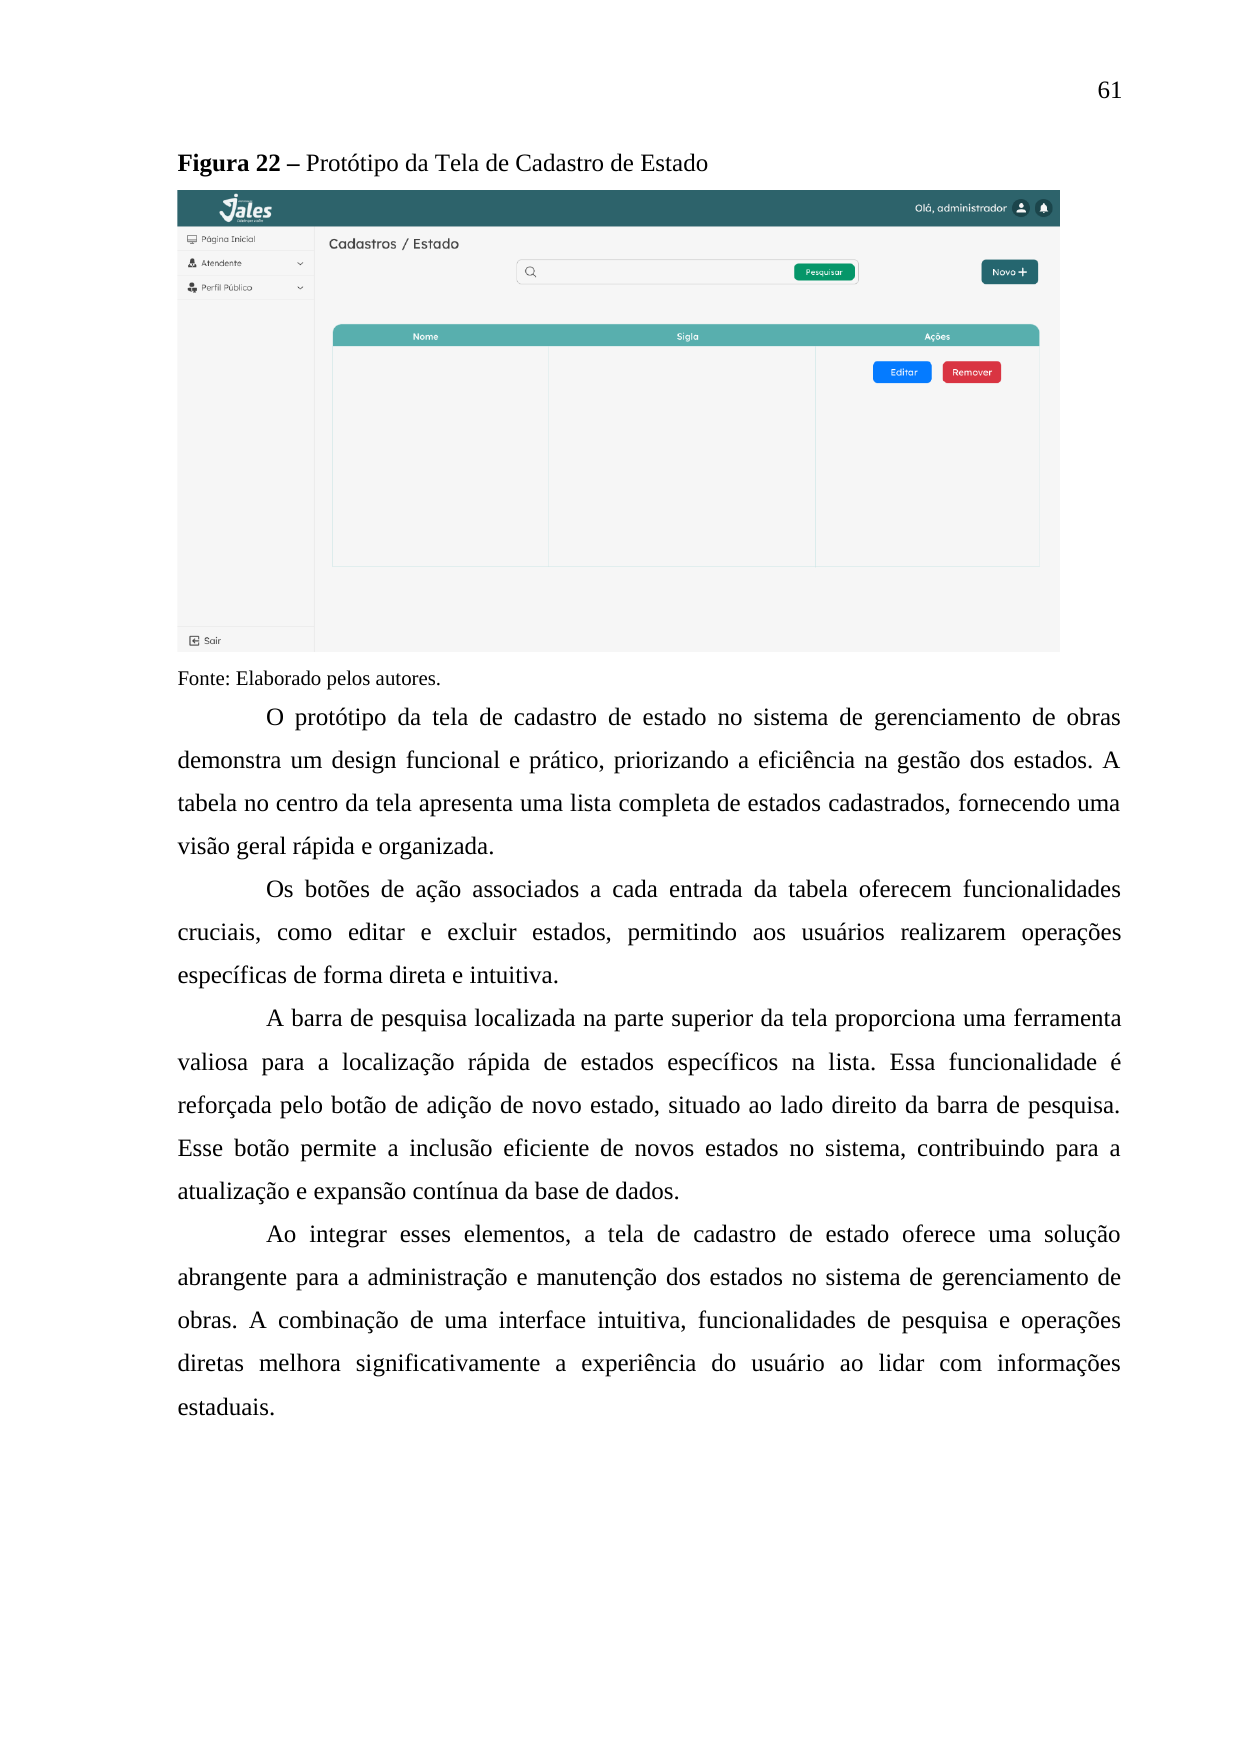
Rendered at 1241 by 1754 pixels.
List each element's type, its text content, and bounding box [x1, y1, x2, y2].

text Ao integrar esses elementos, a tela de cadastro de estado oferece uma solução abrangente para a administração e manutenção dos estados no sistema de gerenciamento de obras. A combinação de uma interface intuitiva, funcionalidades de pesquisa e operações diretas melhora significativamente a experiência do usuário ao lidar com informações estaduais. [177, 1219, 1122, 1420]
text O protótipo da tela de cadastro de estado no sistema de gerenciamento de obras demonstra um design funcional e prático, priorizando a eficiência na gestão dos estados. A tabela no centro da tela apresenta uma lista completa de estados cadastrados, fornecendo uma visão geral rápida e organizada. [177, 702, 1122, 860]
text A barra de pesquisa localizada na parte superior da tela proporciona uma ferramenta valiosa para a localização rápida de estados específicos na lista. Essa funcionalidade é reforçada pelo botão de adição de novo estado, situado ao lado direito da barra de pesquisa. Esse botão permite a inclusão eficiente de novos estados no sistema, contribuindo para a atualização e expansão contínua da base de dados. [177, 1003, 1122, 1205]
text Os botões de ação associados a cada entrada da tabela oferecem funcionalidades cruciais, como editar e excluir estados, permitindo aos usuários realizarem operações específicas de forma direta e intuitiva. [177, 874, 1122, 989]
picture [177, 190, 1060, 652]
text Fonte: Elaborado pelos autores. [177, 666, 1122, 690]
